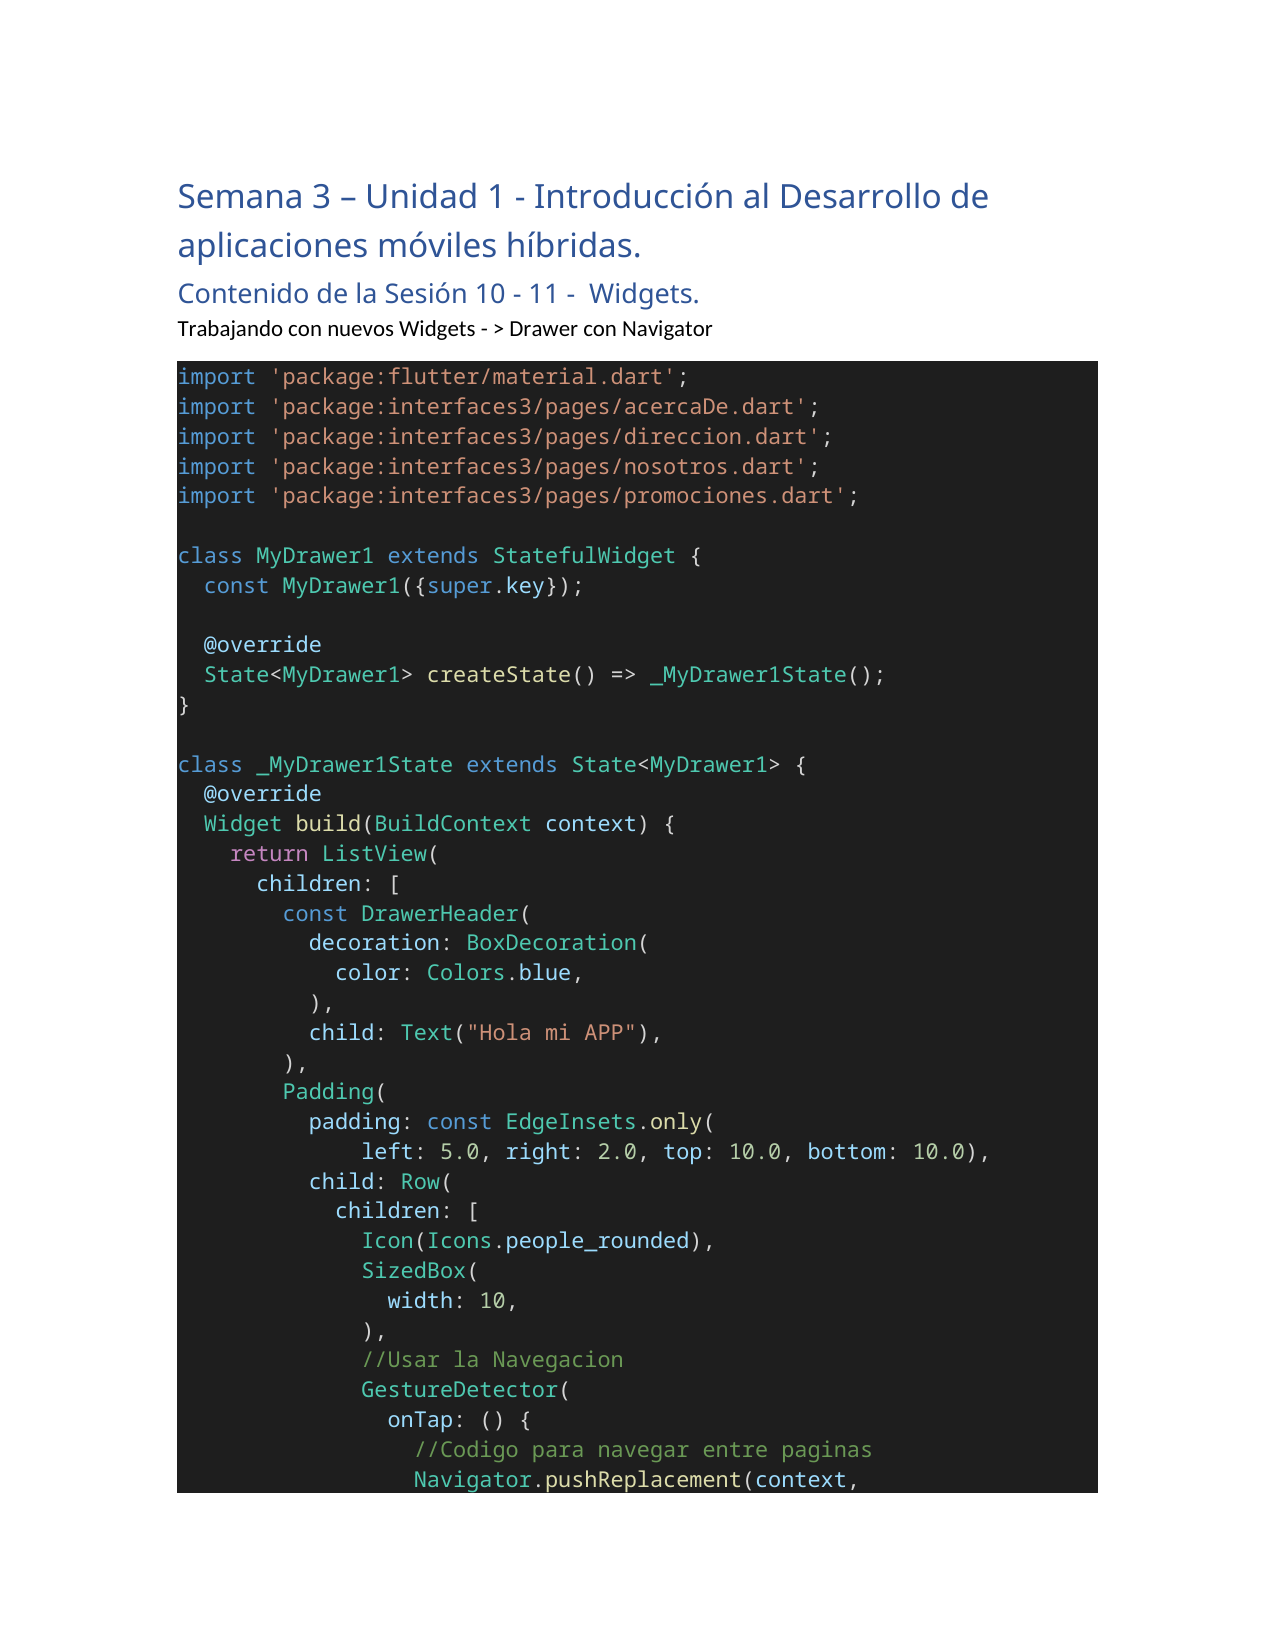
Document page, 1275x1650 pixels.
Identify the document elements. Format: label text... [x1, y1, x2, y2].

text children: [ [177, 1196, 1098, 1225]
text Padding( [177, 1076, 1098, 1106]
text State<MyDrawer1> createState() => _MyDrawer1State(); [177, 659, 1098, 689]
subtitle Semana 3 – Unidad 1 - Introducción al Desarrollo de aplicaciones móviles híbridas. [177, 173, 1098, 267]
text padding: const EdgeInsets.only( [177, 1106, 1098, 1136]
text const MyDrawer1({super.key}); [177, 570, 1098, 600]
text ), [177, 987, 1098, 1017]
text import 'package:interfaces3/pages/acercaDe.dart'; [177, 391, 1098, 421]
text ), [177, 1315, 1098, 1344]
subtitle Contenido de la Sesión 10 - 11 - Widgets. [177, 275, 1098, 312]
text Widget build(BuildContext context) { [177, 808, 1098, 838]
text child: Text("Hola mi APP"), [177, 1017, 1098, 1047]
text decoration: BoxDecoration( [177, 927, 1098, 957]
text return ListView( [177, 838, 1098, 868]
text SizedBox( [177, 1255, 1098, 1285]
text @override [177, 629, 1098, 659]
text width: 10, [177, 1285, 1098, 1315]
text @override [177, 778, 1098, 808]
text Navigator.pushReplacement(context, [177, 1464, 1098, 1493]
text child: Row( [177, 1166, 1098, 1196]
text import 'package:interfaces3/pages/promociones.dart'; [177, 481, 1098, 510]
text Icon(Icons.people_rounded), [177, 1225, 1098, 1255]
text const DrawerHeader( [177, 898, 1098, 927]
text onTap: () { [177, 1404, 1098, 1434]
text color: Colors.blue, [177, 957, 1098, 987]
text ), [177, 1047, 1098, 1076]
text class MyDrawer1 extends StatefulWidget { [177, 540, 1098, 570]
text Trabajando con nuevos Widgets - > Drawer con Navigator [177, 314, 1098, 342]
text import 'package:flutter/material.dart'; [177, 361, 1098, 391]
text //Usar la Navegacion [177, 1344, 1098, 1374]
text class _MyDrawer1State extends State<MyDrawer1> { [177, 749, 1098, 778]
text GestureDetector( [177, 1374, 1098, 1404]
text //Codigo para navegar entre paginas [177, 1434, 1098, 1464]
text import 'package:interfaces3/pages/direccion.dart'; [177, 421, 1098, 451]
text import 'package:interfaces3/pages/nosotros.dart'; [177, 451, 1098, 481]
text children: [ [177, 868, 1098, 898]
text left: 5.0, right: 2.0, top: 10.0, bottom: 10.0), [177, 1136, 1098, 1166]
text } [177, 689, 1098, 719]
